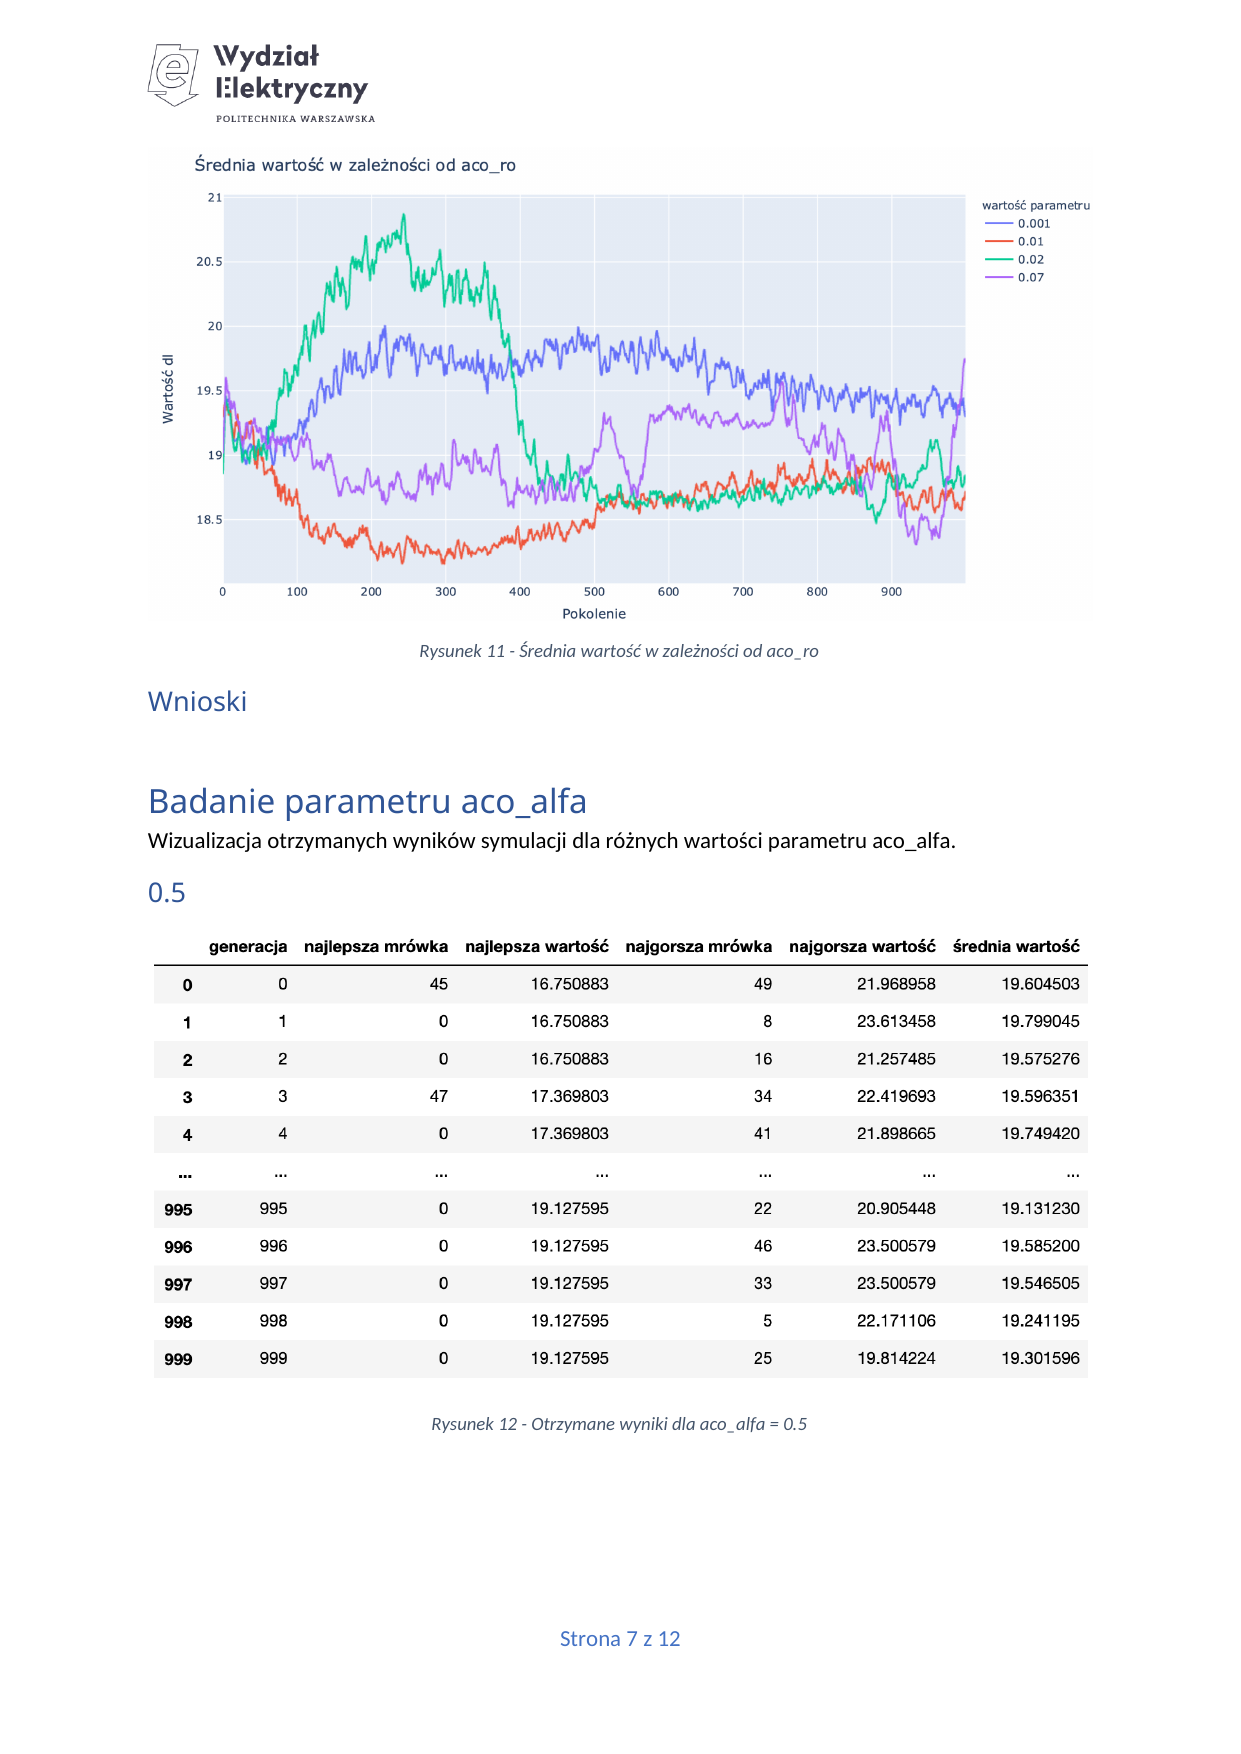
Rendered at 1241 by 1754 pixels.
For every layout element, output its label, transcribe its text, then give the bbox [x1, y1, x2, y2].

picture [147, 913, 1093, 1394]
subtitle Wnioski [148, 683, 1093, 719]
text Wizualizacja otrzymanych wyników symulacji dla różnych wartości parametru aco_alfa. [148, 827, 1093, 855]
text Rysunek 12 - Otrzymane wyniki dla aco_alfa = 0.5 [148, 1412, 1093, 1435]
subtitle Badanie parametru aco_alfa [148, 778, 1093, 823]
text Rysunek 11 - Średnia wartość w zależności od aco_ro [148, 639, 1093, 662]
subtitle 0.5 [148, 873, 1093, 910]
picture [147, 44, 375, 122]
picture [147, 147, 1093, 621]
